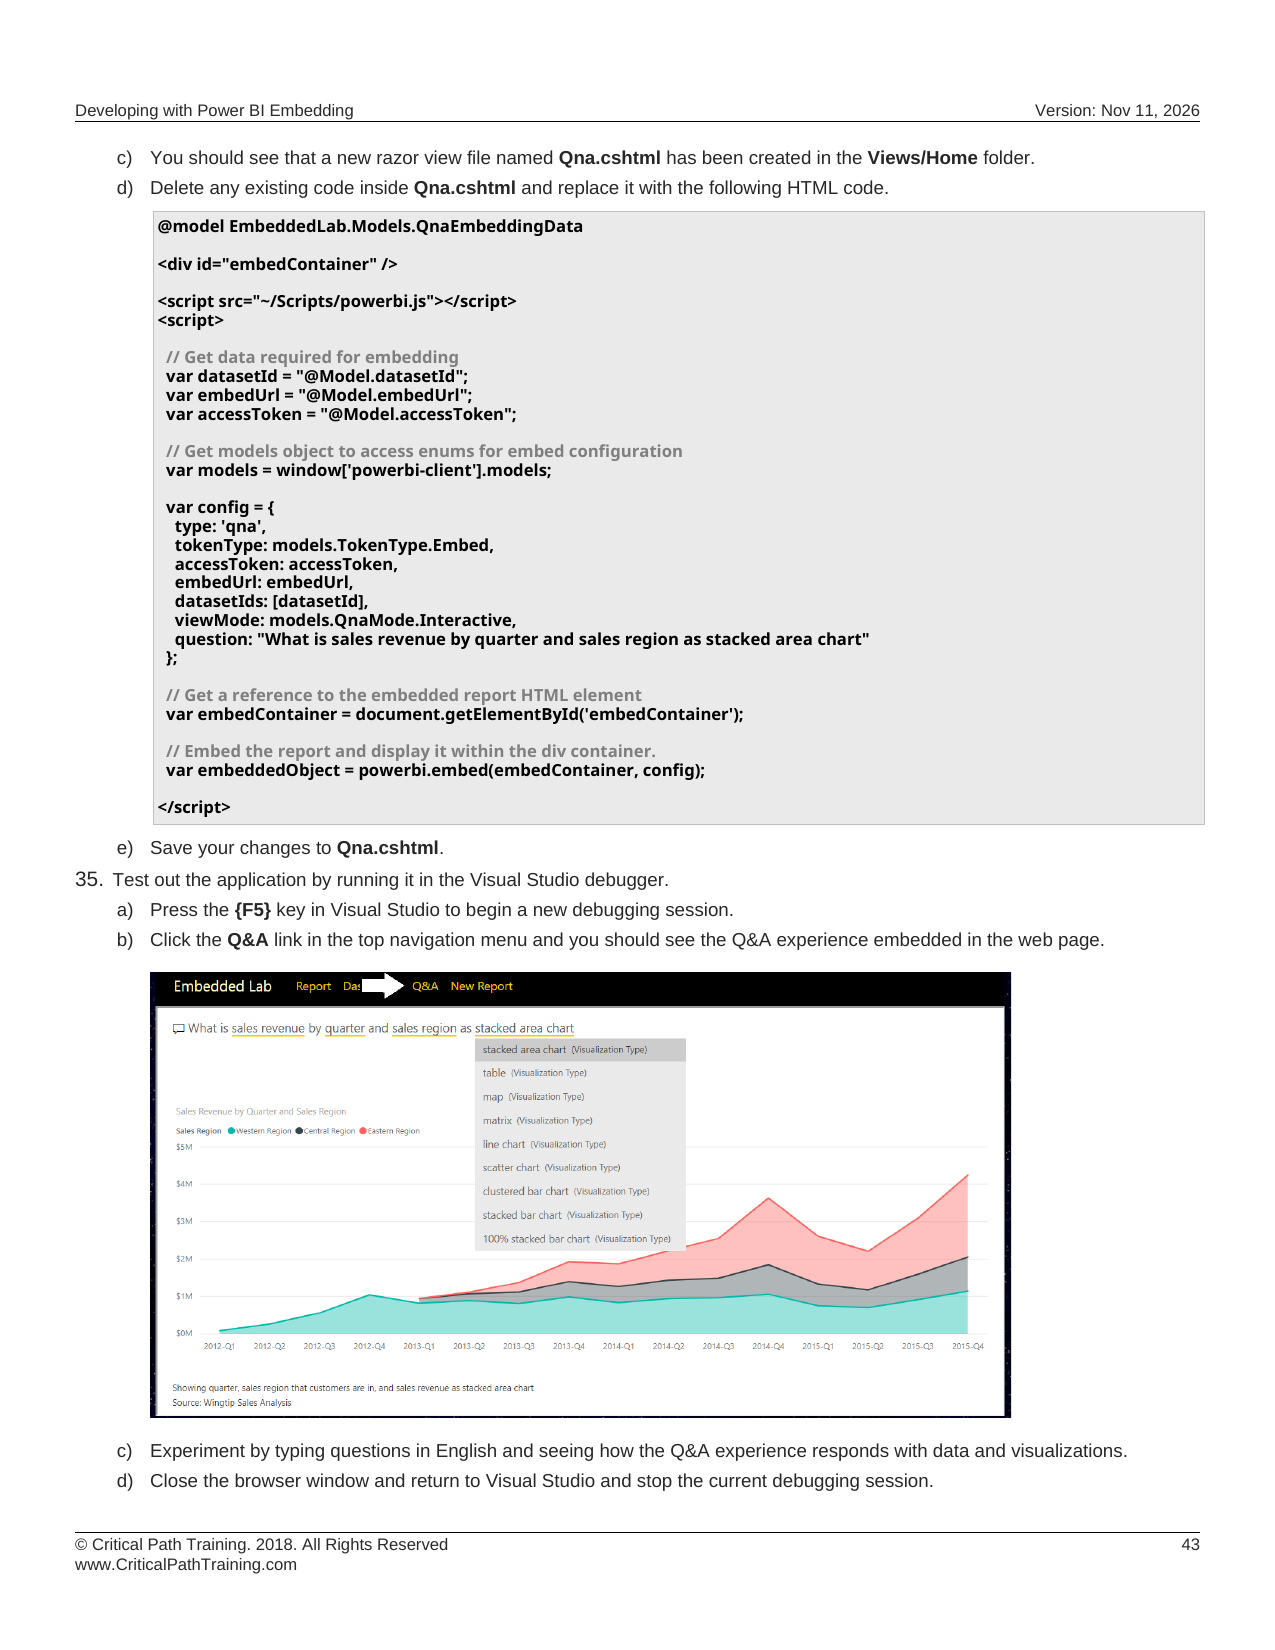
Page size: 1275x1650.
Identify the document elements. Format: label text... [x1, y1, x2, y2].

text embedUrl: embedUrl, [154, 567, 1204, 586]
text var embedContainer = document.getElementById('embedContainer'); [154, 698, 1204, 717]
text var config = { [154, 492, 1204, 511]
text // Get data required for embedding [154, 342, 1204, 361]
text <script> [154, 304, 1204, 323]
text </script> [154, 792, 1204, 824]
text Close the browser window and return to Visual Studio and stop the current debugging session. [117, 1470, 1200, 1491]
text datasetIds: [datasetId], [154, 586, 1204, 604]
text // Get models object to access enums for embed configuration [154, 436, 1204, 454]
text // Get a reference to the embedded report HTML element [154, 679, 1204, 698]
text var embeddedObject = powerbi.embed(embedContainer, config); [154, 754, 1204, 773]
text Save your changes to Qna.cshtml. [117, 837, 1200, 858]
text viewMode: models.QnaMode.Interactive, [154, 604, 1204, 623]
text <script src="~/Scripts/powerbi.js"></script> [154, 286, 1204, 304]
text var datasetId = "@Model.datasetId"; [154, 361, 1204, 379]
text <div id="embedContainer" /> [154, 248, 1204, 267]
text @model EmbeddedLab.Models.QnaEmbeddingData [154, 212, 1204, 229]
text Click the Q&A link in the top navigation menu and you should see the Q&A experience embedded in the web page. [117, 929, 1200, 951]
text Experiment by typing questions in English and seeing how the Q&A experience responds with data and visualizations. [117, 1440, 1200, 1461]
picture [150, 972, 1012, 1418]
text var embedUrl = "@Model.embedUrl"; [154, 379, 1204, 398]
text You should see that a new razor view file named Qna.cshtml has been created in the Views/Home folder. [117, 147, 1200, 168]
text Test out the application by running it in the Visual Studio debugger. [75, 867, 1200, 891]
text // Embed the report and display it within the div container. [154, 736, 1204, 754]
text accessToken: accessToken, [154, 548, 1204, 567]
text type: 'qna', [154, 511, 1204, 529]
text var accessToken = "@Model.accessToken"; [154, 398, 1204, 417]
text question: "What is sales revenue by quarter and sales region as stacked area chart" [154, 623, 1204, 642]
text Delete any existing code inside Qna.cshtml and replace it with the following HTML code. [117, 177, 1200, 198]
text }; [154, 642, 1204, 661]
text tokenType: models.TokenType.Embed, [154, 529, 1204, 548]
text Press the {F5} key in Visual Studio to begin a new debugging session. [117, 899, 1200, 921]
text var models = window['powerbi-client'].models; [154, 454, 1204, 473]
